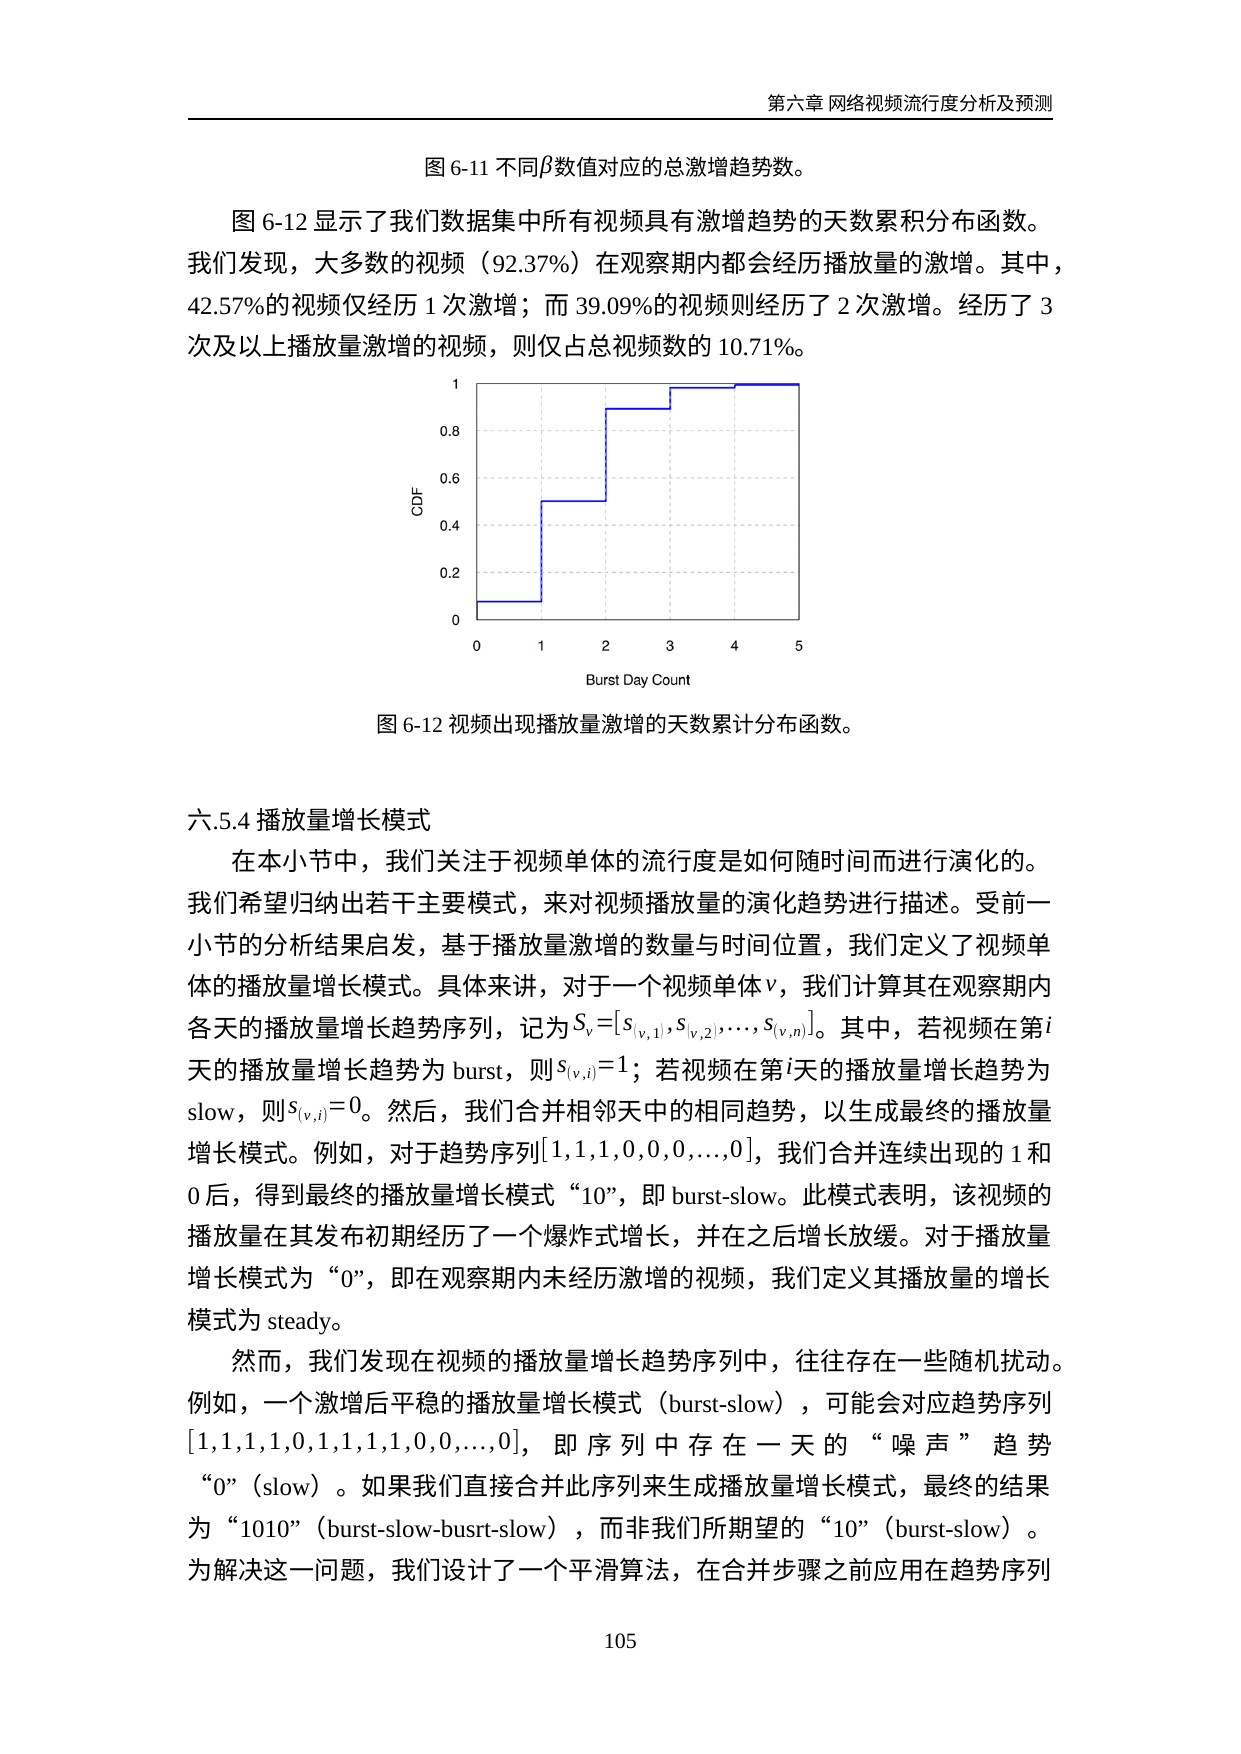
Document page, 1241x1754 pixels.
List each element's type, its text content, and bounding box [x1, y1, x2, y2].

text 图6-12显示了我们数据集中所有视频具有激增趋势的天数累积分布函数。我们发现，大多数的视频（92.37%）在观察期内都会经历播放量的激增。其中，42.57%的视频仅经历1次激增；而39.09%的视频则经历了2次激增。经历了3次及以上播放量激增的视频，则仅占总视频数的10.71%。 [187, 197, 1053, 364]
text 图6-11 不同数值对应的总激增趋势数。 [187, 150, 1053, 182]
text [187, 1337, 1053, 1587]
picture [406, 364, 835, 707]
text 图6-12 视频出现播放量激增的天数累计分布函数。 [187, 707, 1053, 738]
text 在本小节中，我们关注于视频单体的流行度是如何随时间而进行演化的。我们希望归纳出若干主要模式，来对视频播放量的演化趋势进行描述。受前一小节的分析结果启发，基于播放量激增的数量与时间位置，我们定义了视频单体的播放量增长模式。具体来讲，对于一个视频单体，我们计算其在观察期内各天的播放量增长趋势序列，记为。其中，若视频在第天的播放量增长趋势为burst，则；若视频在第天的播放量增长趋势为slow，则。然后，我们合并相邻天中的相同趋势，以生成最终的播放量增长模式。例如，对于趋势序列，我们合并连续出现的1和0后，得到最终的播放量增长模式“10”，即burst-slow。此模式表明，该视频的播放量在其发布初期经历了一个爆炸式增长，并在之后增长放缓。对于播放量增长模式为“0”，即在观察期内未经历激增的视频，我们定义其播放量的增长模式为steady。 [187, 837, 1053, 1337]
text 播放量增长模式 [187, 796, 1053, 837]
